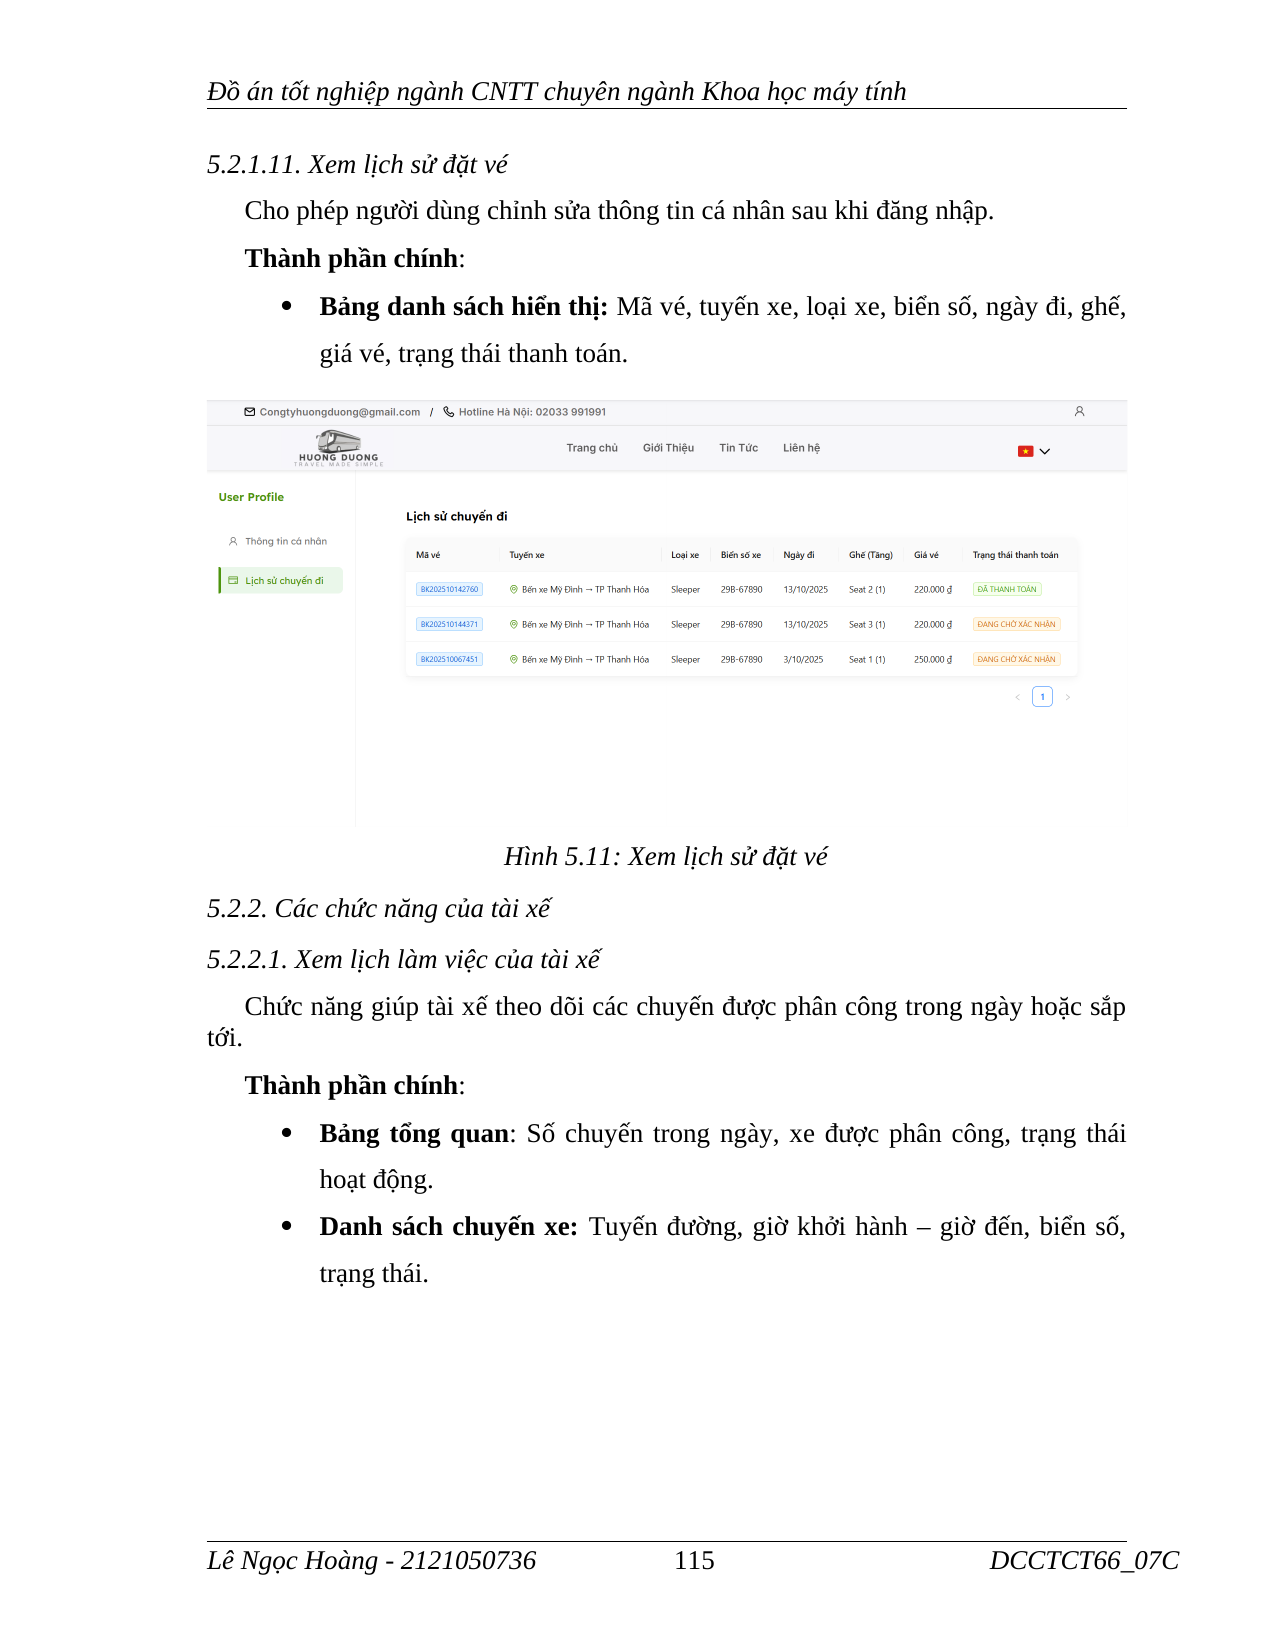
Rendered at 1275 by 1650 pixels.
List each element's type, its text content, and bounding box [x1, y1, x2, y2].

text Cho phép người dùng chỉnh sửa thông tin cá nhân sau khi đăng nhập. [207, 194, 1127, 226]
text Chức năng giúp tài xế theo dõi các chuyến được phân công trong ngày hoặc sắp tới. [207, 990, 1127, 1052]
subtitle 5.2.1.11. Xem lịch sử đặt vé [207, 148, 1127, 179]
text Thành phần chính: [207, 242, 1127, 273]
subtitle 5.2.2. Các chức năng của tài xế [207, 892, 1127, 923]
text Hình 5.11: Xem lịch sử đặt vé [207, 840, 1127, 872]
list Danh sách chuyến xe: Tuyến đường, giờ khởi hành – giờ đến, biển số, trạng thái. [282, 1210, 1127, 1288]
picture [206, 400, 1128, 827]
list Bảng danh sách hiển thị: Mã vé, tuyến xe, loại xe, biển số, ngày đi, ghế, giá vé, trạng thái thanh toán. [282, 290, 1127, 368]
list Bảng tổng quan: Số chuyến trong ngày, xe được phân công, trạng thái hoạt động. [282, 1117, 1127, 1194]
subtitle 5.2.2.1. Xem lịch làm việc của tài xế [207, 943, 1127, 974]
text Thành phần chính: [207, 1069, 1127, 1100]
